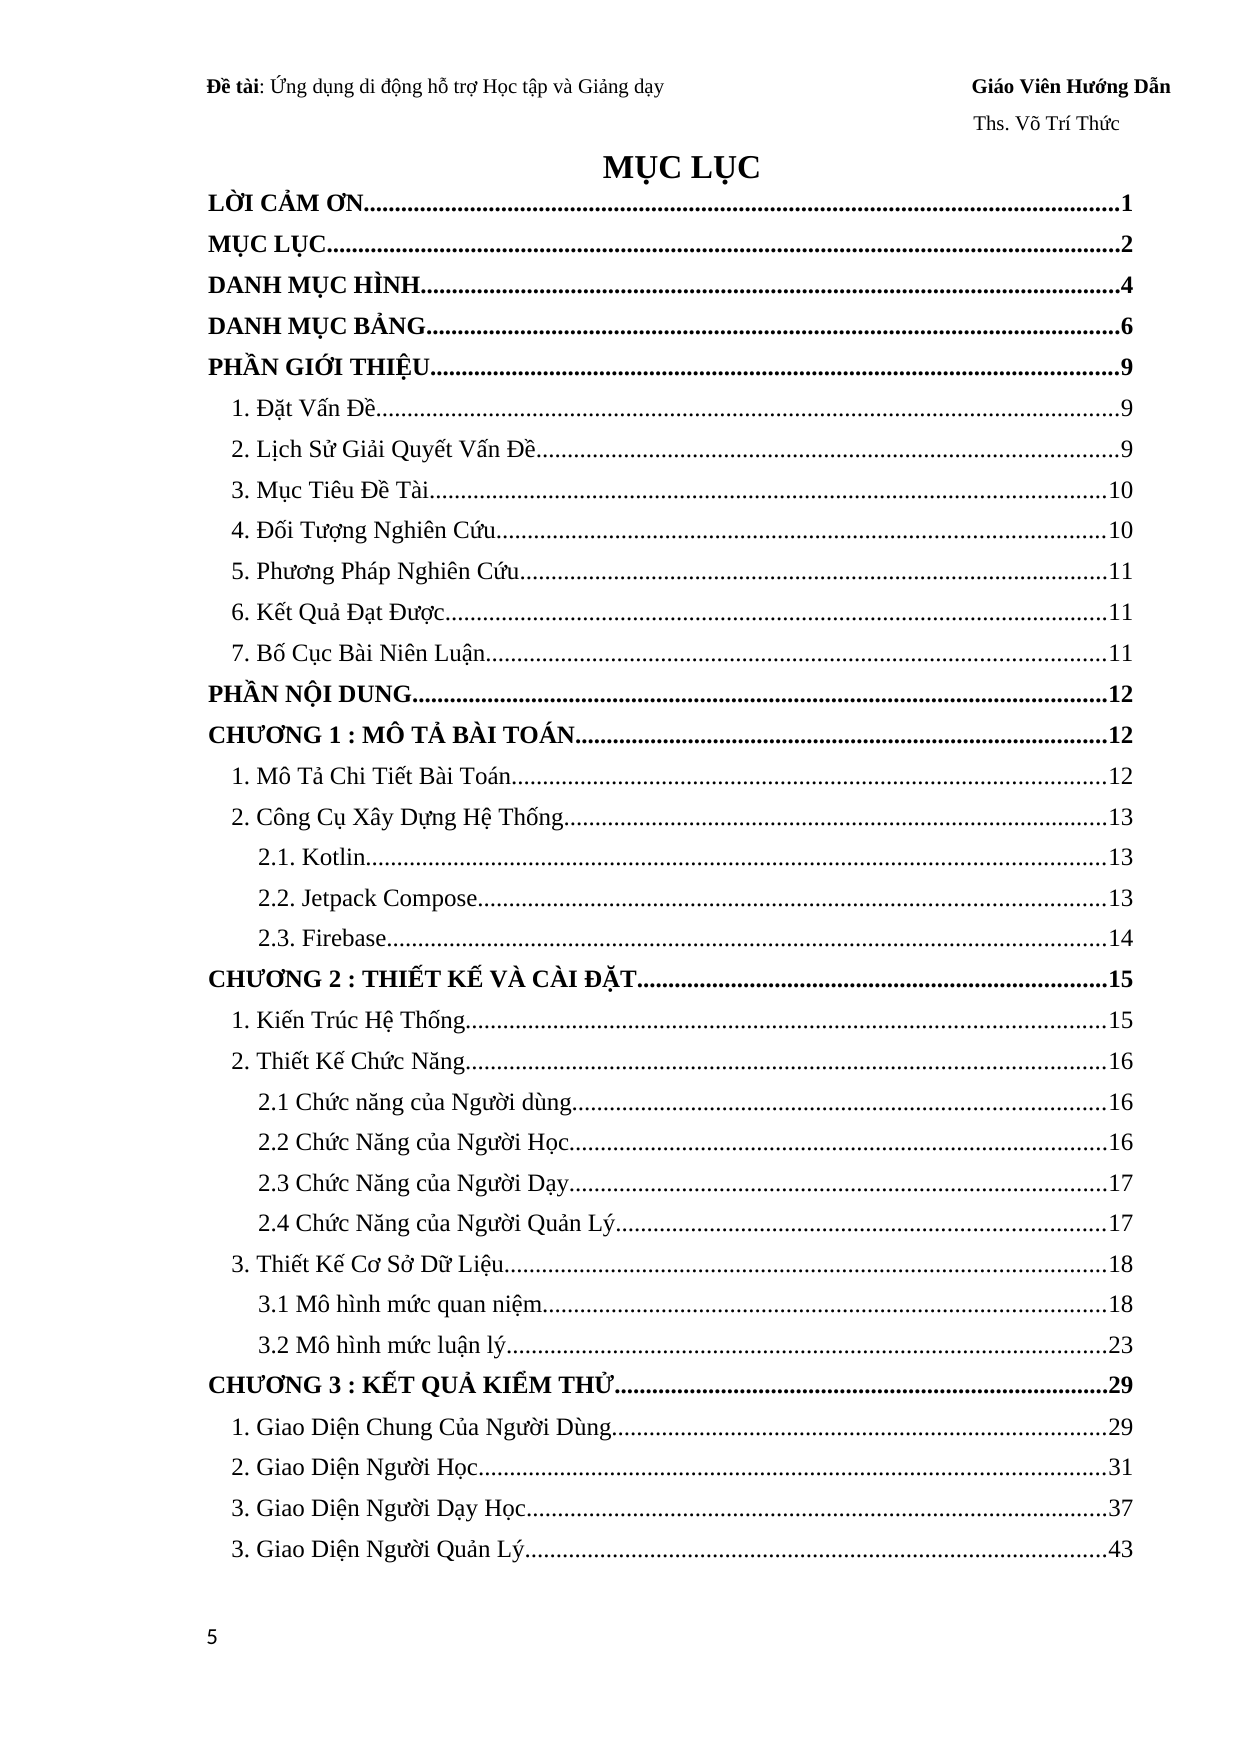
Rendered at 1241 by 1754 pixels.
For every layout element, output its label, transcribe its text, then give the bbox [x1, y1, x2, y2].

text 2.2 Chức Năng của Người Học 16 [258, 1127, 1122, 1156]
text 2. Lịch Sử Giải Quyết Vấn Đề 9 [231, 434, 1122, 463]
text 2.3. Firebase 14 [258, 923, 1122, 952]
text 2.2. Jetpack Compose 13 [258, 883, 1122, 912]
text 2.4 Chức Năng của Người Quản Lý 17 [258, 1208, 1122, 1237]
text CHƯƠNG 2 : THIẾT KẾ VÀ CÀI ĐẶT 15 [208, 964, 1121, 993]
text 1. Đặt Vấn Đề 9 [231, 393, 1122, 422]
text PHẦN GIỚI THIỆU 9 [208, 352, 1121, 381]
text 1. Kiến Trúc Hệ Thống 15 [231, 1005, 1122, 1034]
text 3. Thiết Kế Cơ Sở Dữ Liệu 18 [231, 1249, 1122, 1277]
text 2. Thiết Kế Chức Năng 16 [231, 1046, 1122, 1074]
text 3.1 Mô hình mức quan niệm 18 [258, 1289, 1122, 1318]
text 2.1 Chức năng của Người dùng 16 [258, 1087, 1122, 1115]
text 7. Bố Cục Bài Niên Luận 11 [231, 638, 1122, 667]
text MỤC LỤC 2 [208, 229, 1121, 258]
text 1. Giao Diện Chung Của Người Dùng 29 [231, 1412, 1122, 1440]
text 3. Giao Diện Người Quản Lý 43 [231, 1534, 1122, 1563]
text 2. Giao Diện Người Học 31 [231, 1452, 1122, 1481]
text 3.2 Mô hình mức luận lý 23 [258, 1330, 1122, 1359]
subtitle MỤC LỤC [221, 147, 1134, 185]
text 3. Giao Diện Người Dạy Học 37 [231, 1493, 1122, 1522]
text CHƯƠNG 1 : MÔ TẢ BÀI TOÁN 12 [208, 720, 1121, 749]
text 2.1. Kotlin 13 [258, 842, 1122, 871]
text LỜI CẢM ƠN 1 [208, 188, 1121, 217]
text 3. Mục Tiêu Đề Tài 10 [231, 475, 1122, 503]
text CHƯƠNG 3 : KẾT QUẢ KIỂM THỬ 29 [208, 1371, 1121, 1399]
text DANH MỤC BẢNG 6 [208, 311, 1121, 340]
text 2.3 Chức Năng của Người Dạy 17 [258, 1168, 1122, 1196]
text 4. Đối Tượng Nghiên Cứu 10 [231, 516, 1122, 544]
text 2. Công Cụ Xây Dựng Hệ Thống 13 [231, 802, 1122, 830]
text 1. Mô Tả Chi Tiết Bài Toán 12 [231, 761, 1122, 789]
text PHẦN NỘI DUNG 12 [208, 679, 1121, 708]
text DANH MỤC HÌNH 4 [208, 270, 1121, 299]
text 5. Phương Pháp Nghiên Cứu 11 [231, 556, 1122, 585]
text 6. Kết Quả Đạt Được 11 [231, 597, 1122, 626]
